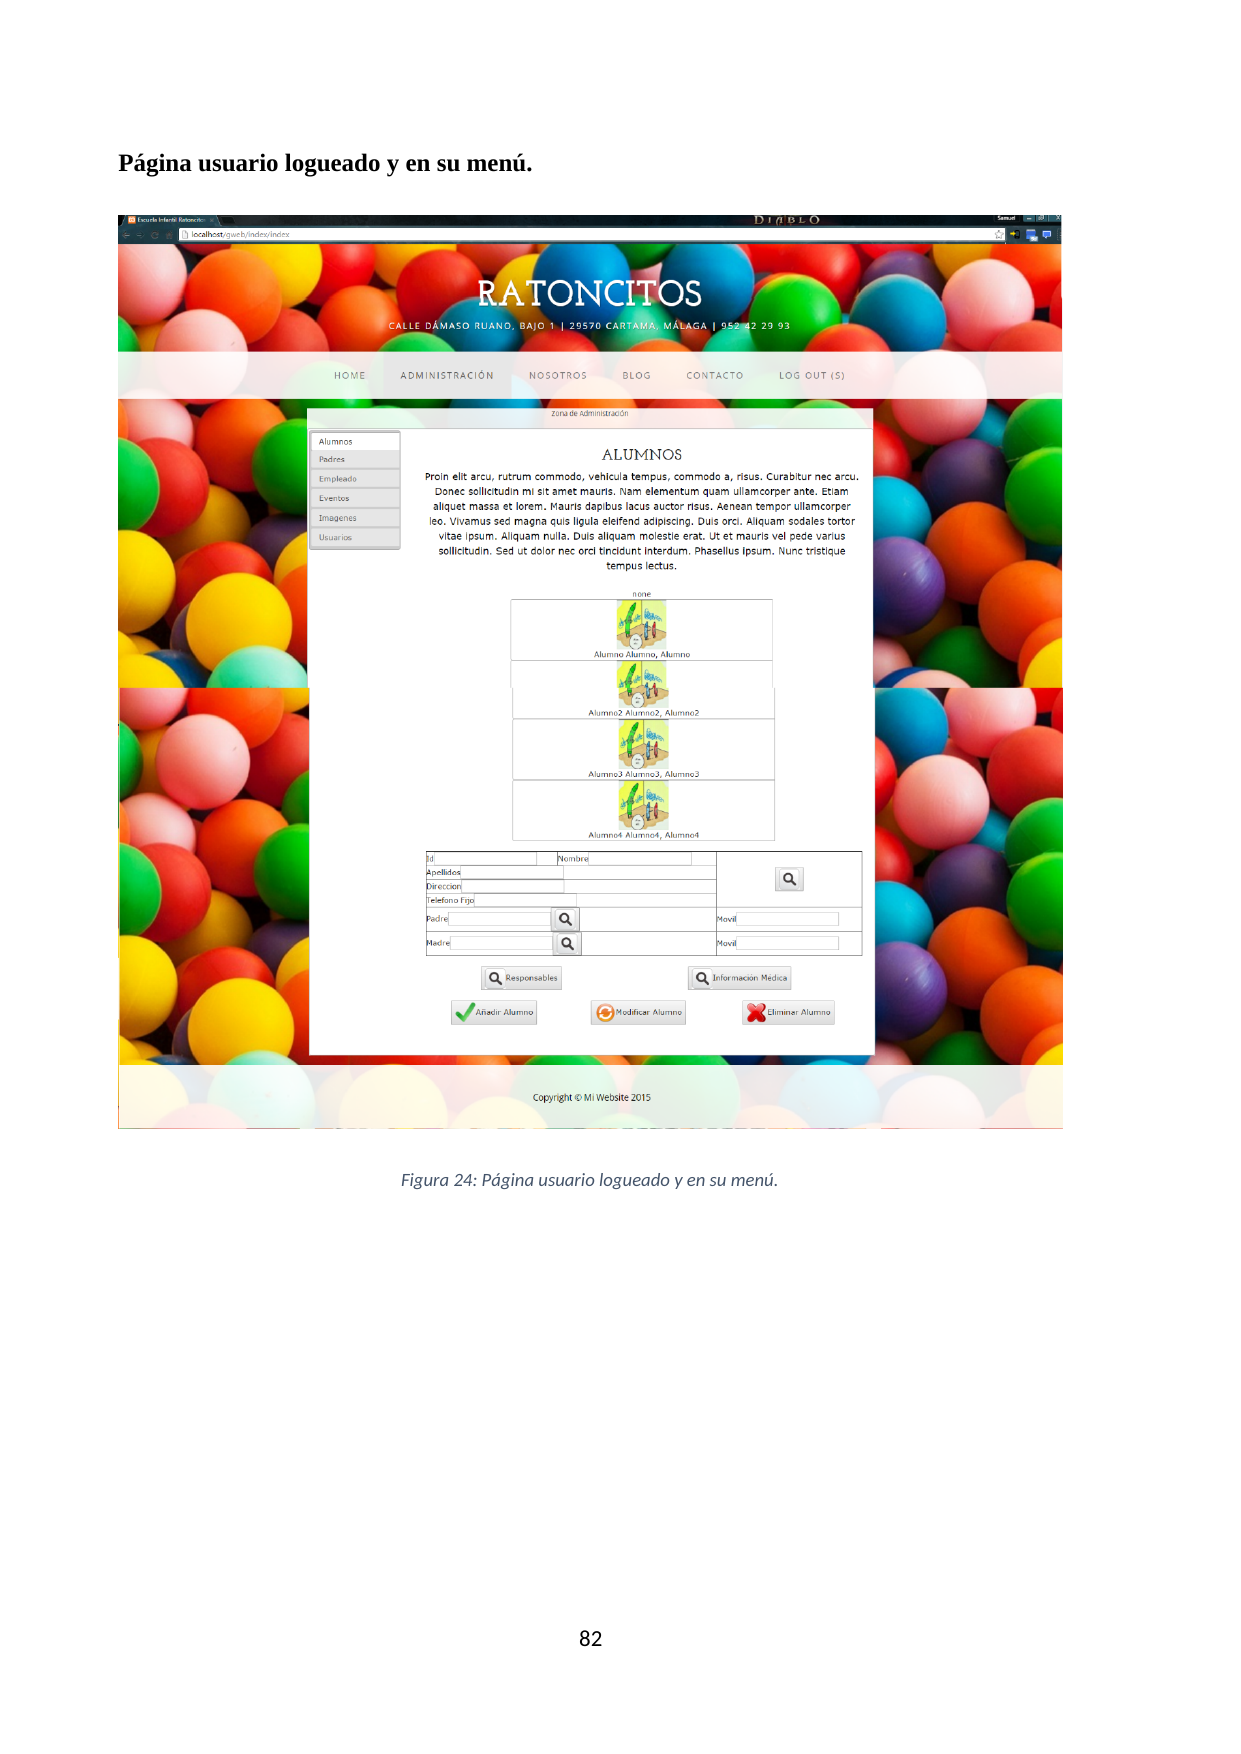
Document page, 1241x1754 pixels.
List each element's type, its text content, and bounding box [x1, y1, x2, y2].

picture [118, 215, 1063, 1129]
text Página usuario logueado y en su menú. [118, 148, 1063, 176]
